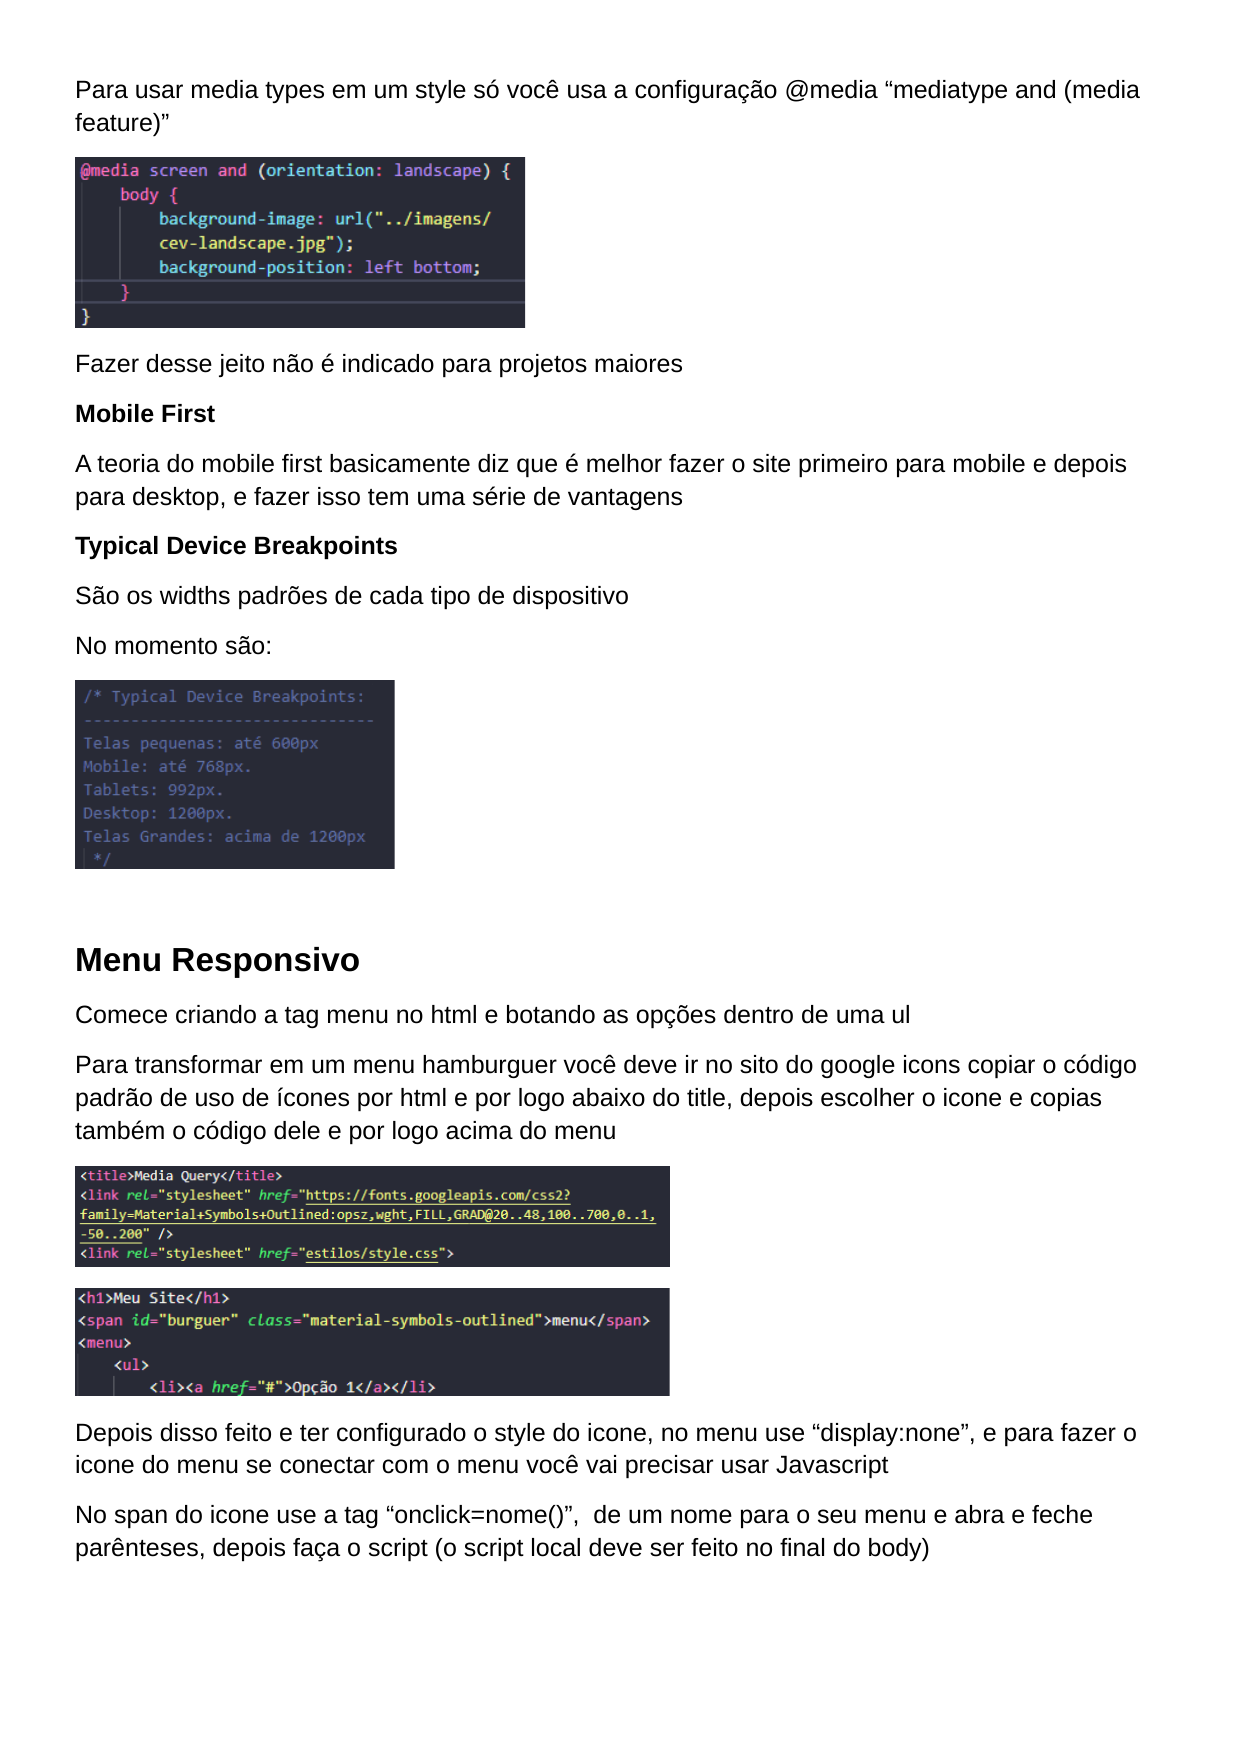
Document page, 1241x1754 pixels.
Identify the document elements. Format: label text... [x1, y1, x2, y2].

text Mobile First [75, 399, 1165, 428]
text Comece criando a tag menu no html e botando as opções dentro de uma ul [75, 1001, 1165, 1029]
text Depois disso feito e ter configurado o style do icone, no menu use “display:none”, e para fazer o icone do menu se conectar com o menu você vai precisar usar Javascript [75, 1417, 1165, 1479]
text Para transformar em um menu hamburguer você deve ir no sito do google icons copiar o código padrão de uso de ícones por html e por logo abaixo do title, depois escolher o icone e copias também o código dele e por logo acima do menu [75, 1050, 1165, 1145]
picture [75, 1288, 670, 1396]
text No momento são: [75, 631, 1165, 659]
picture [75, 157, 525, 328]
text A teoria do mobile first basicamente diz que é melhor fazer o site primeiro para mobile e depois para desktop, e fazer isso tem uma série de vantagens [75, 449, 1165, 510]
text Para usar media types em um style só você usa a configuração @media “mediatype and (media feature)” [75, 75, 1165, 137]
text Fazer desse jeito não é indicado para projetos maiores [75, 349, 1165, 378]
text No span do icone use a tag “onclick=nome()”, de um nome para o seu menu e abra e feche parênteses, depois faça o script (o script local deve ser feito no final do body) [75, 1500, 1165, 1562]
text Typical Device Breakpoints [75, 531, 1165, 560]
picture [75, 680, 395, 869]
text São os widths padrões de cada tipo de dispositivo [75, 581, 1165, 610]
picture [75, 1166, 670, 1267]
text Menu Responsivo [75, 940, 1165, 978]
